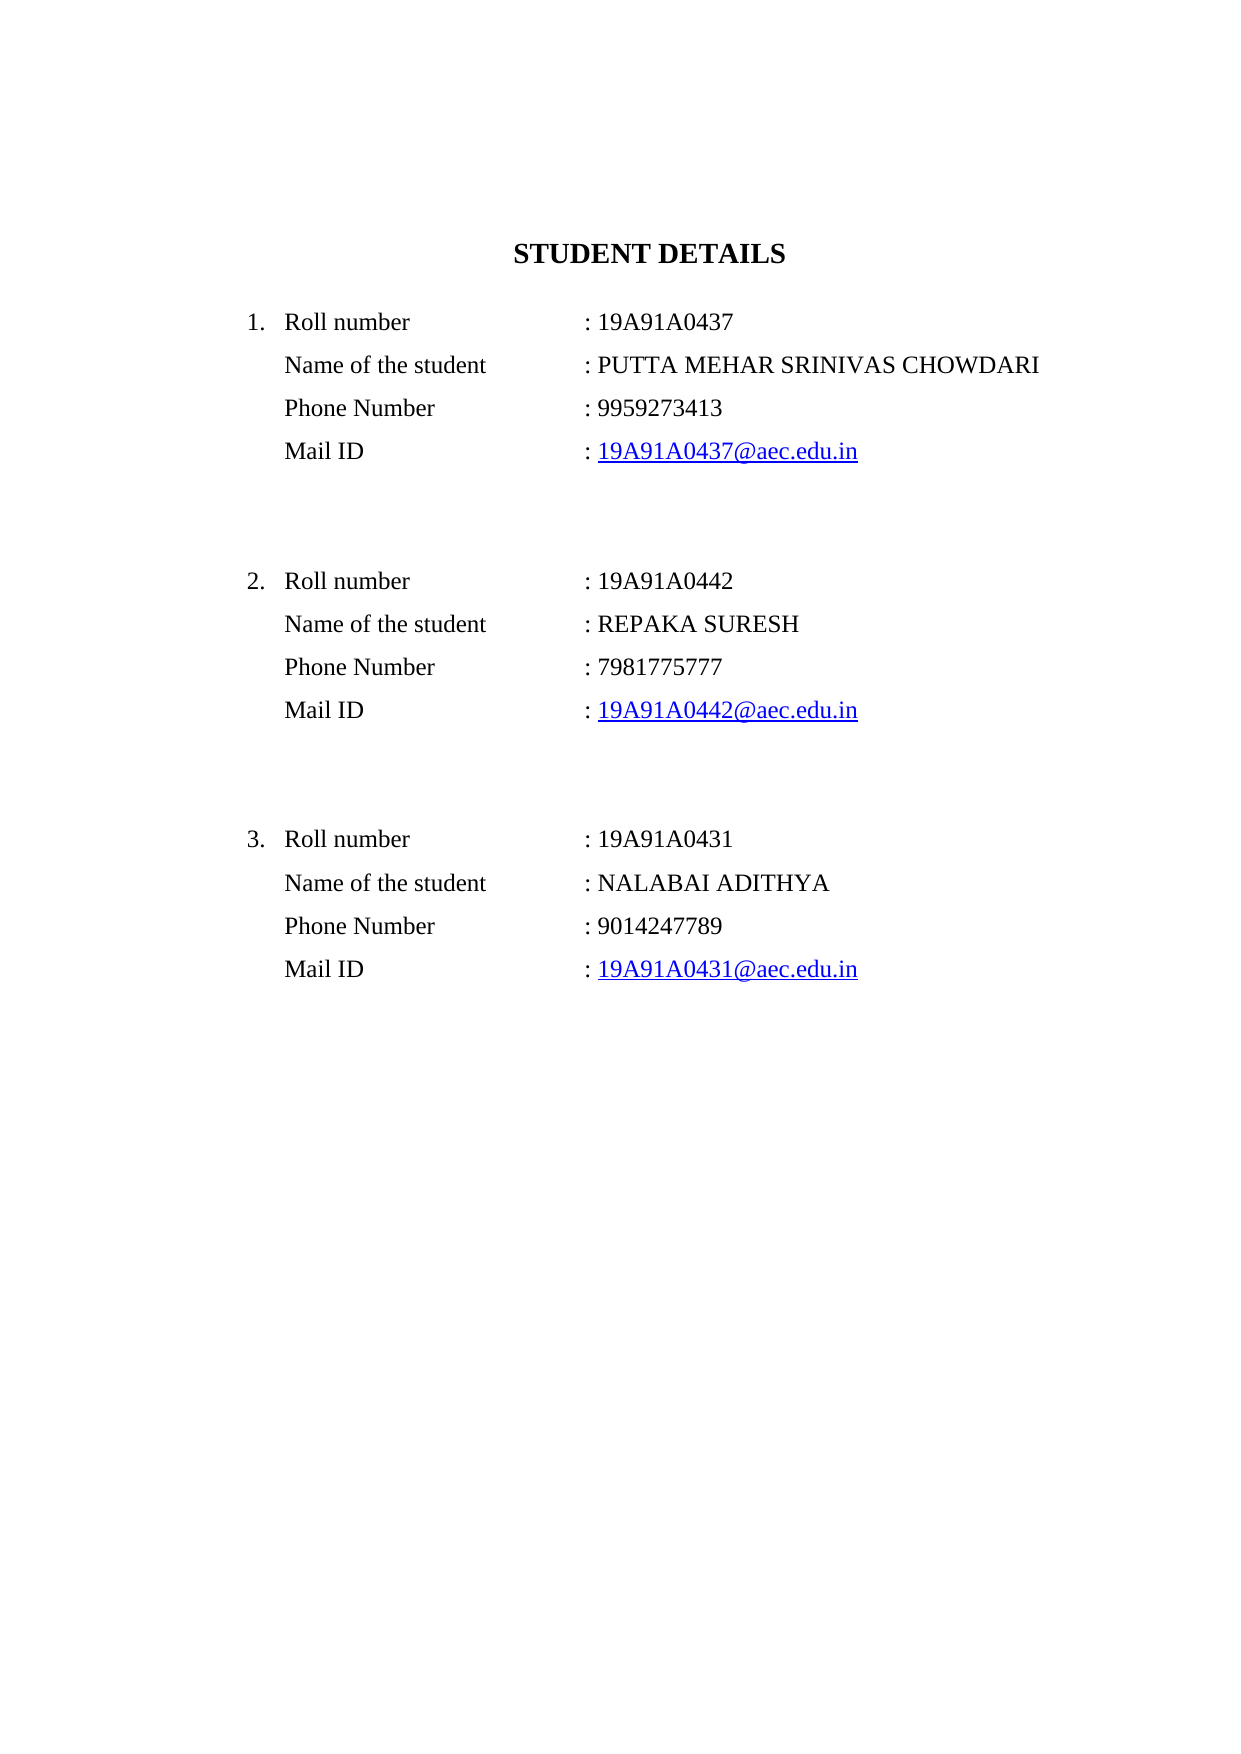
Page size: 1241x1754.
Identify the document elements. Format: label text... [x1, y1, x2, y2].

list Mail ID : 19A91A0437@aec.edu.in [284, 436, 1090, 465]
list Mail ID : 19A91A0431@aec.edu.in [284, 954, 1090, 983]
list Phone Number : 7981775777 [284, 652, 1090, 681]
list Mail ID : 19A91A0442@aec.edu.in [284, 695, 1090, 724]
list Roll number : 19A91A0442 [247, 566, 1090, 594]
list Roll number : 19A91A0437 [247, 307, 1090, 336]
list Name of the student : REPAKA SURESH [284, 609, 1090, 638]
list Name of the student : PUTTA MEHAR SRINIVAS CHOWDARI [284, 350, 1090, 379]
list Roll number : 19A91A0431 [247, 824, 1090, 853]
list Phone Number : 9014247789 [284, 911, 1090, 939]
text STUDENT DETAILS [209, 236, 1090, 269]
list Phone Number : 9959273413 [284, 393, 1090, 422]
list Name of the student : NALABAI ADITHYA [284, 868, 1090, 896]
